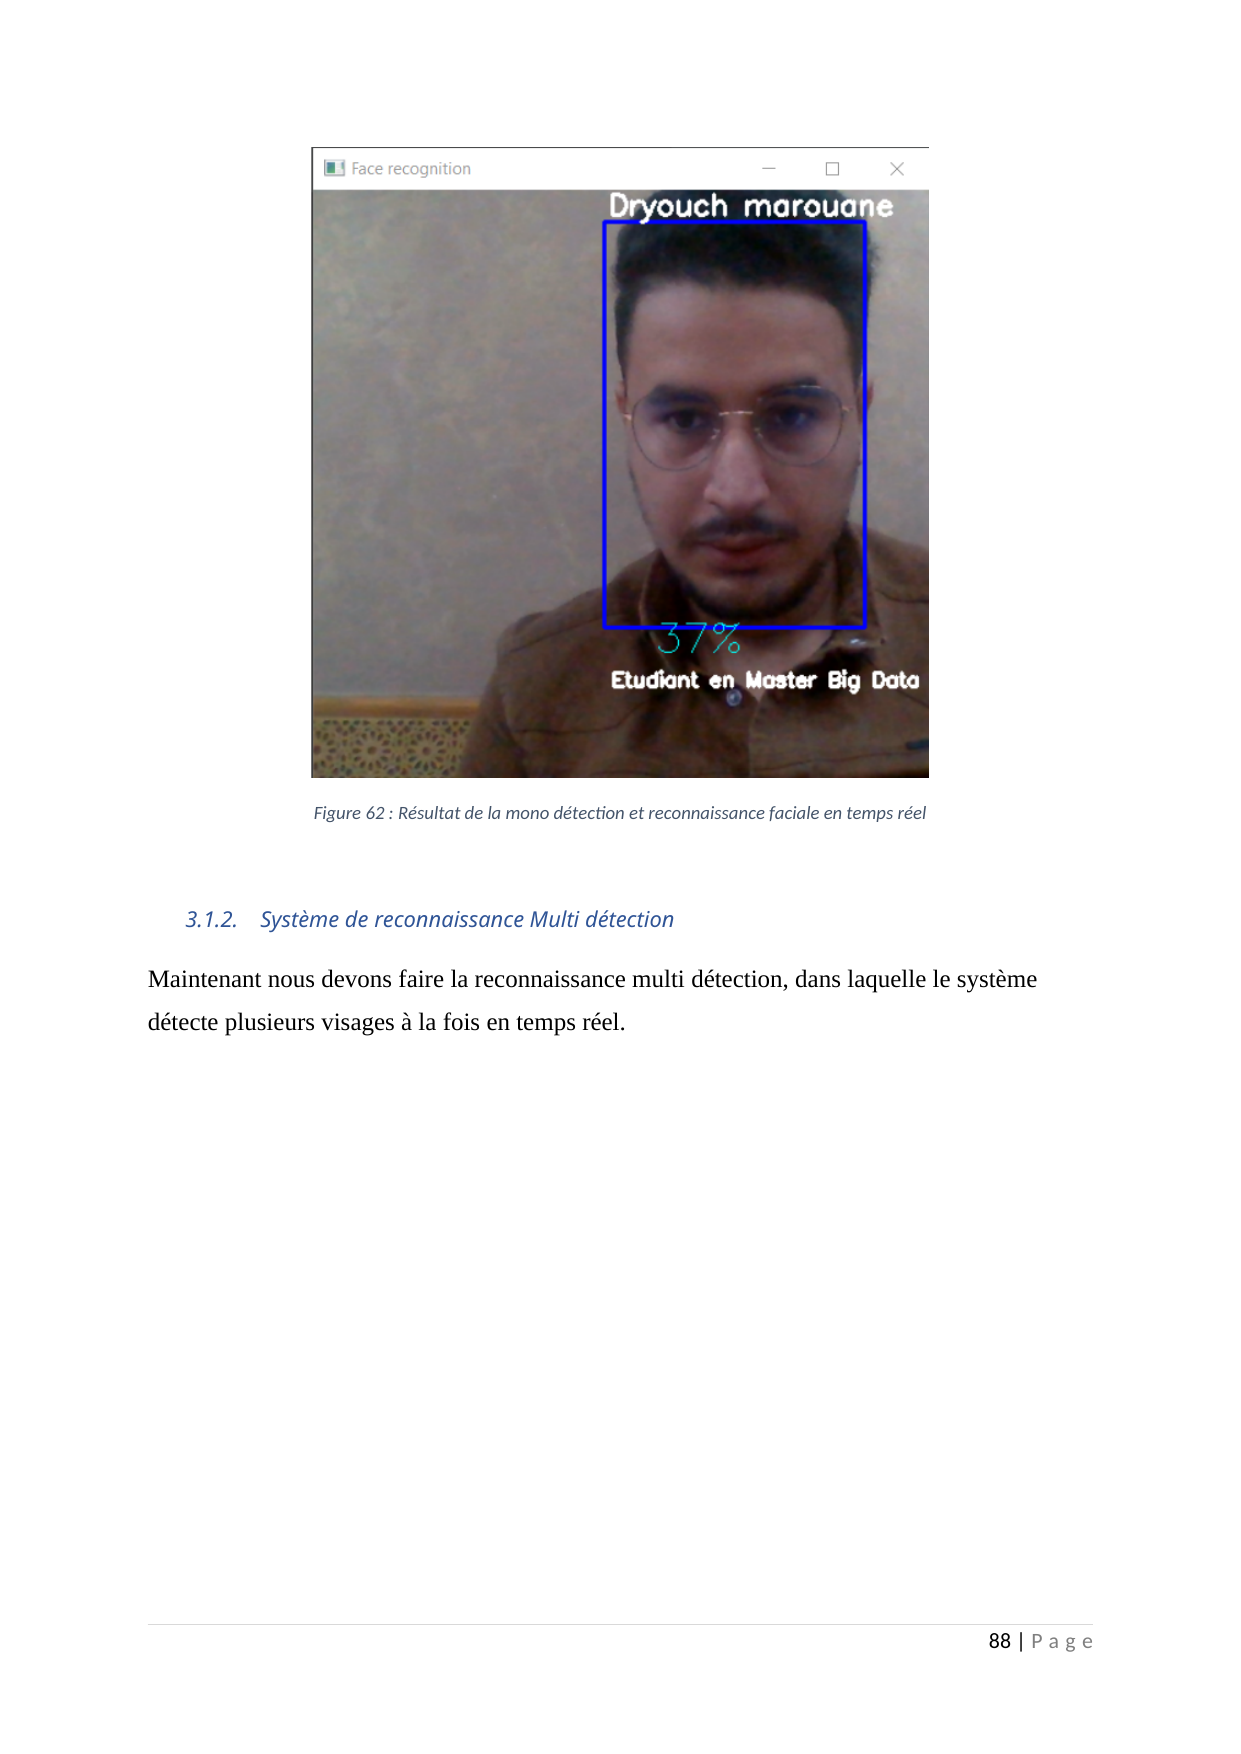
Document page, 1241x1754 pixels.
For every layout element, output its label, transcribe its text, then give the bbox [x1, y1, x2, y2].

subtitle Système de reconnaissance Multi détection [185, 904, 1093, 934]
picture [311, 147, 929, 778]
text Maintenant nous devons faire la reconnaissance multi détection, dans laquelle le système détecte plusieurs visages à la fois en temps réel. [148, 964, 1093, 1036]
